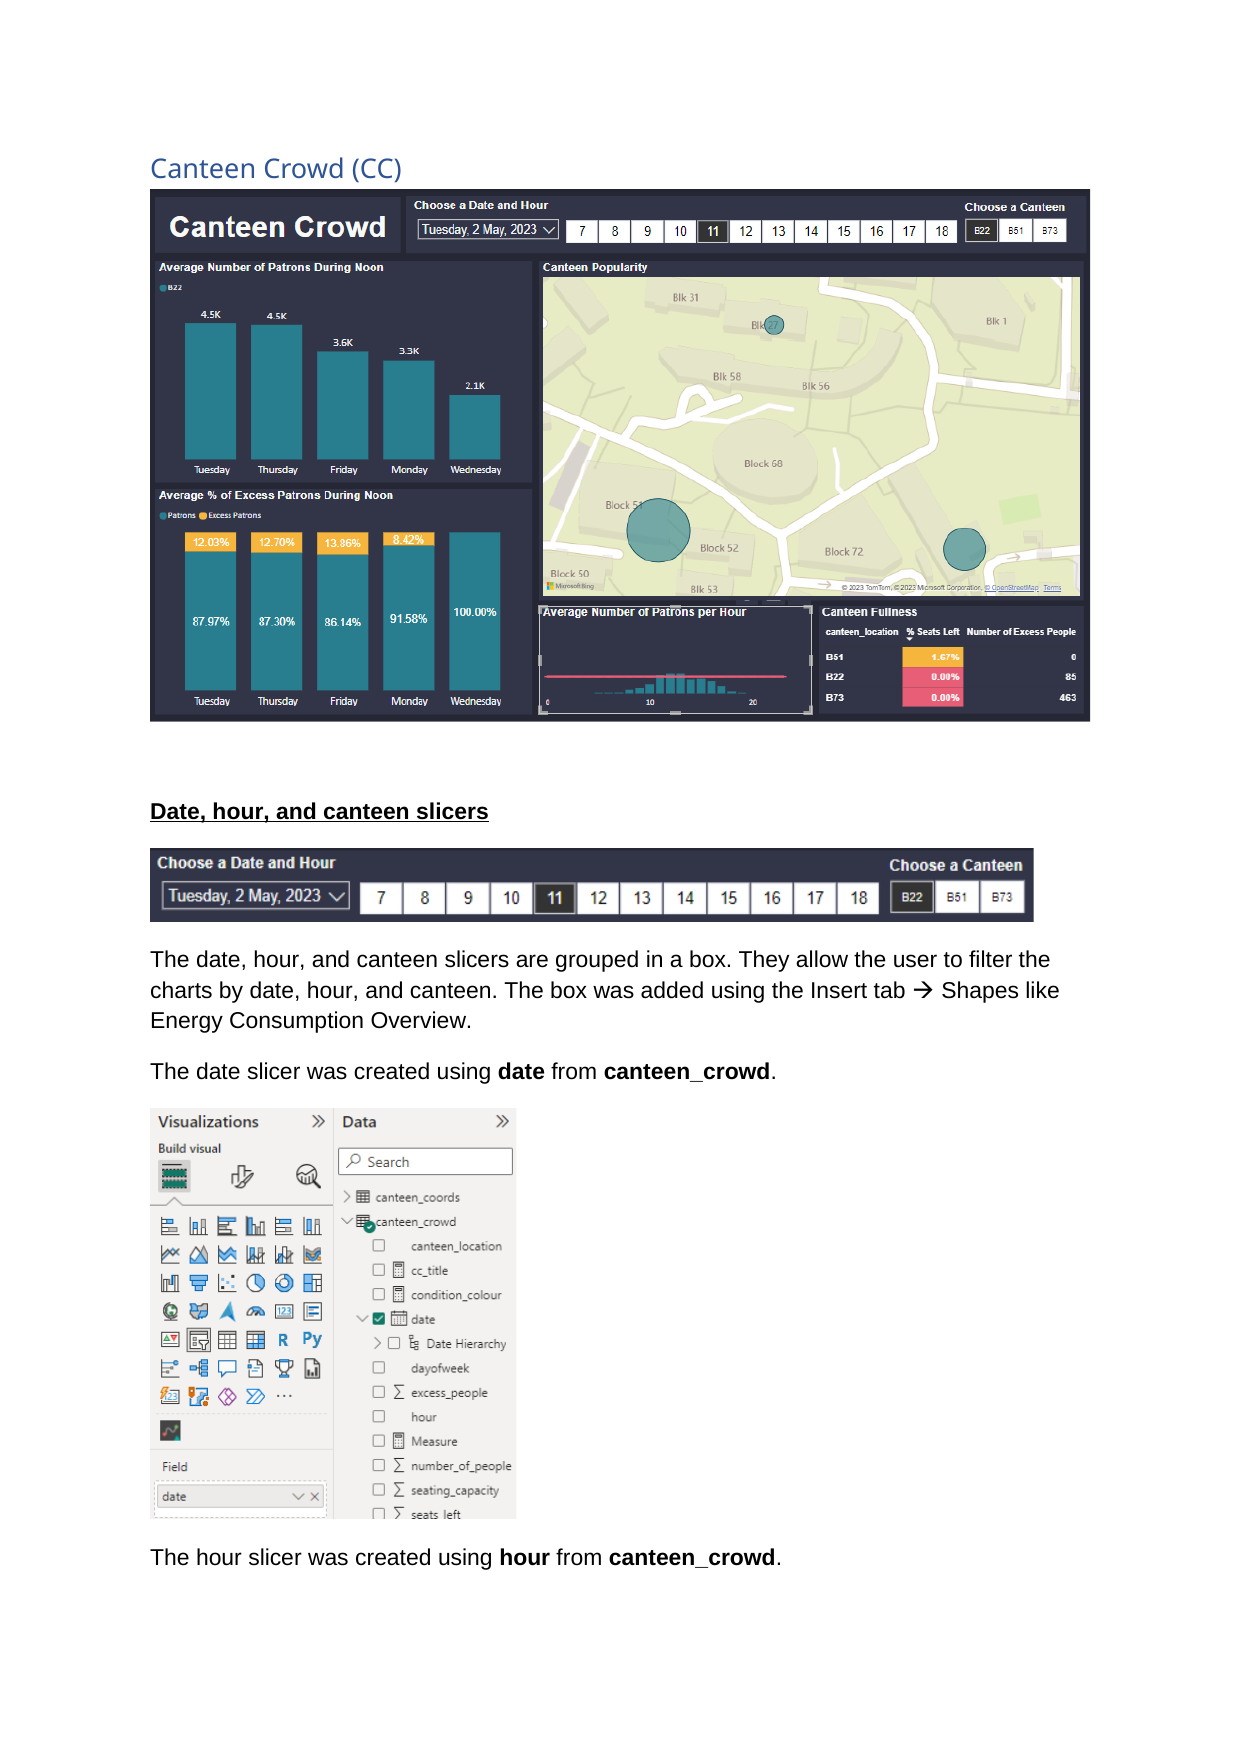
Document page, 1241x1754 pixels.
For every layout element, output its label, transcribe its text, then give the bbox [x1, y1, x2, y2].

picture [150, 848, 1034, 922]
text The date, hour, and canteen slicers are grouped in a box. They allow the user to filter the charts by date, hour, and canteen. The box was added using the Insert tab Shapes like Energy Consumption Overview. [150, 946, 1090, 1033]
subtitle Canteen Crowd (CC) [150, 150, 1090, 187]
picture [150, 189, 1091, 722]
text The date slicer was created using date from canteen_crowd. [150, 1058, 1090, 1084]
picture [150, 1108, 517, 1519]
text The hour slicer was created using hour from canteen_crowd. [150, 1544, 1090, 1570]
text Date, hour, and canteen slicers [150, 798, 1090, 824]
